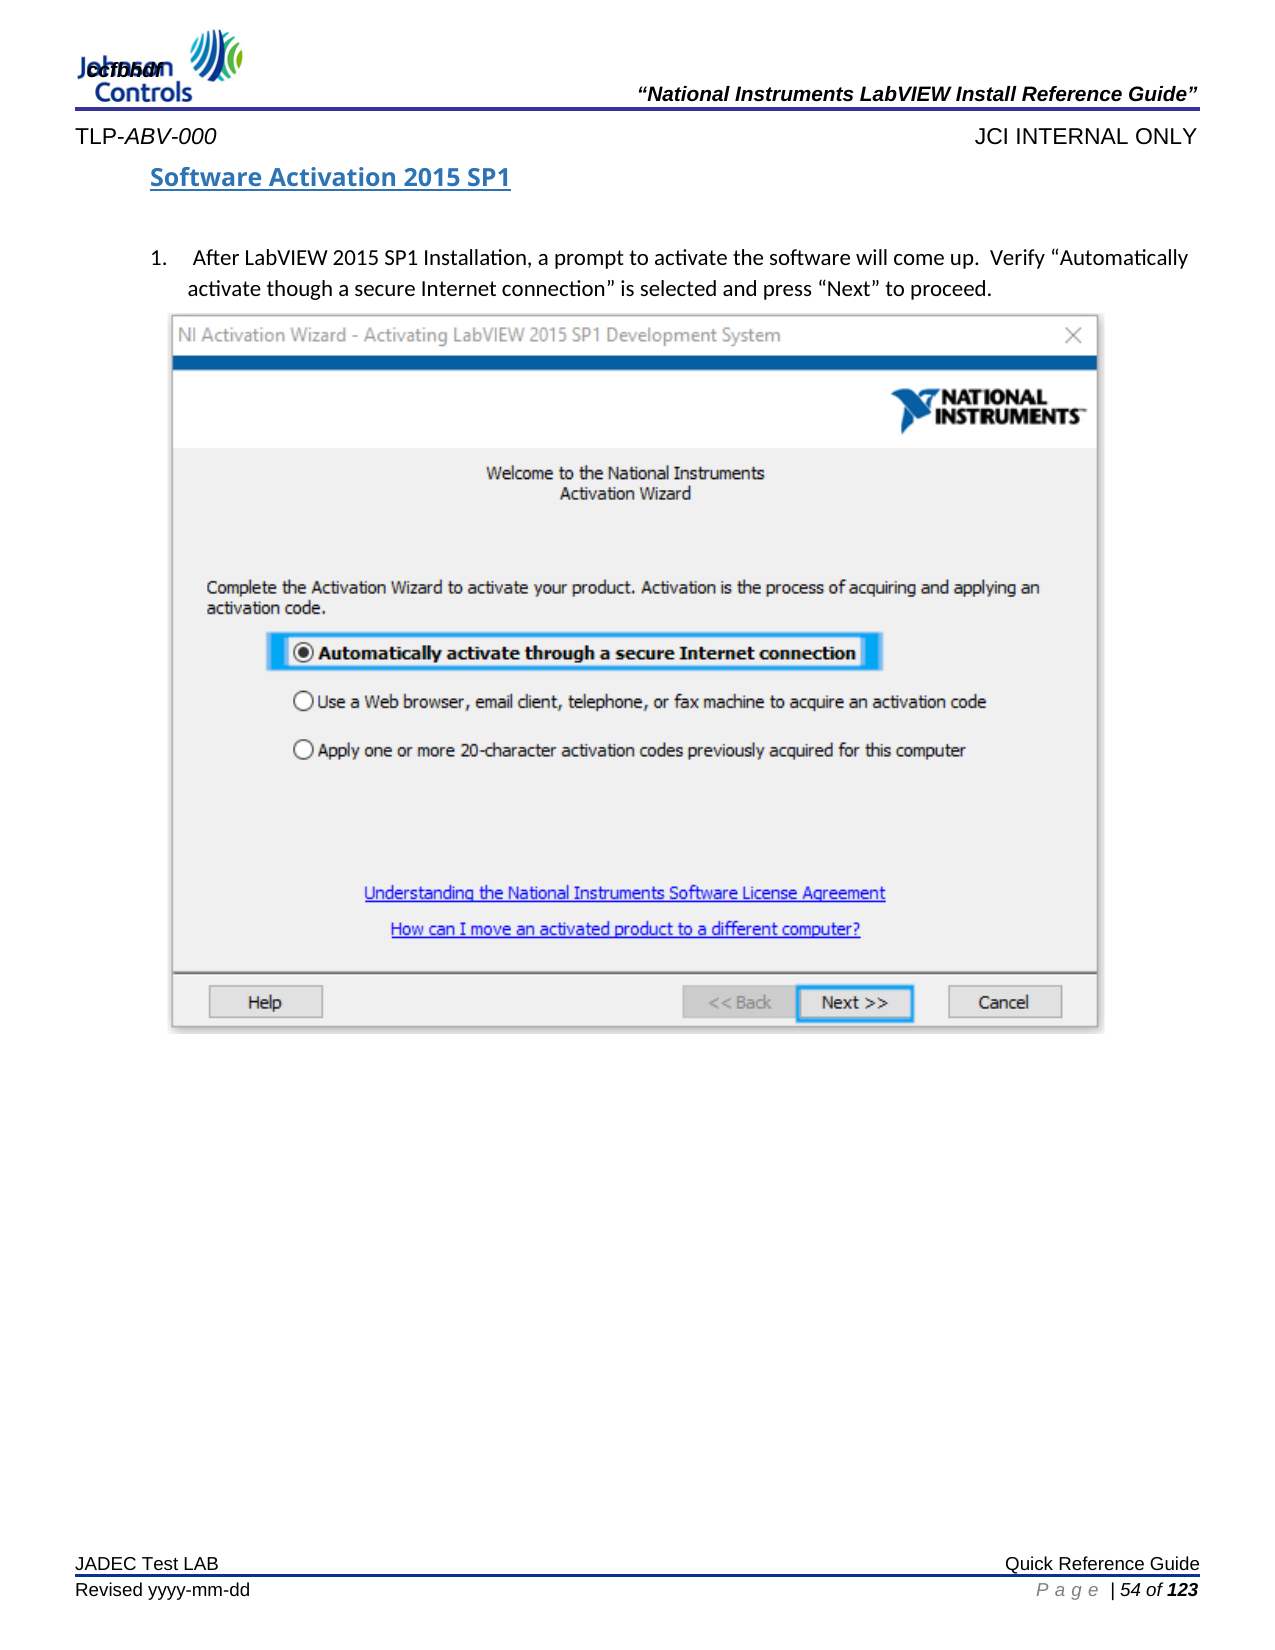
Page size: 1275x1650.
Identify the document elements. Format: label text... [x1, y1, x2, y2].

picture [76, 26, 246, 105]
list After LabVIEW 2015 SP1 Installation, a prompt to activate the software will come up. Verify “Automatically activate though a secure Internet connection” is selected and press “Next” to proceed. [150, 243, 1200, 302]
picture [167, 313, 1108, 1034]
subtitle Software Activation 2015 SP1 [150, 160, 1200, 194]
